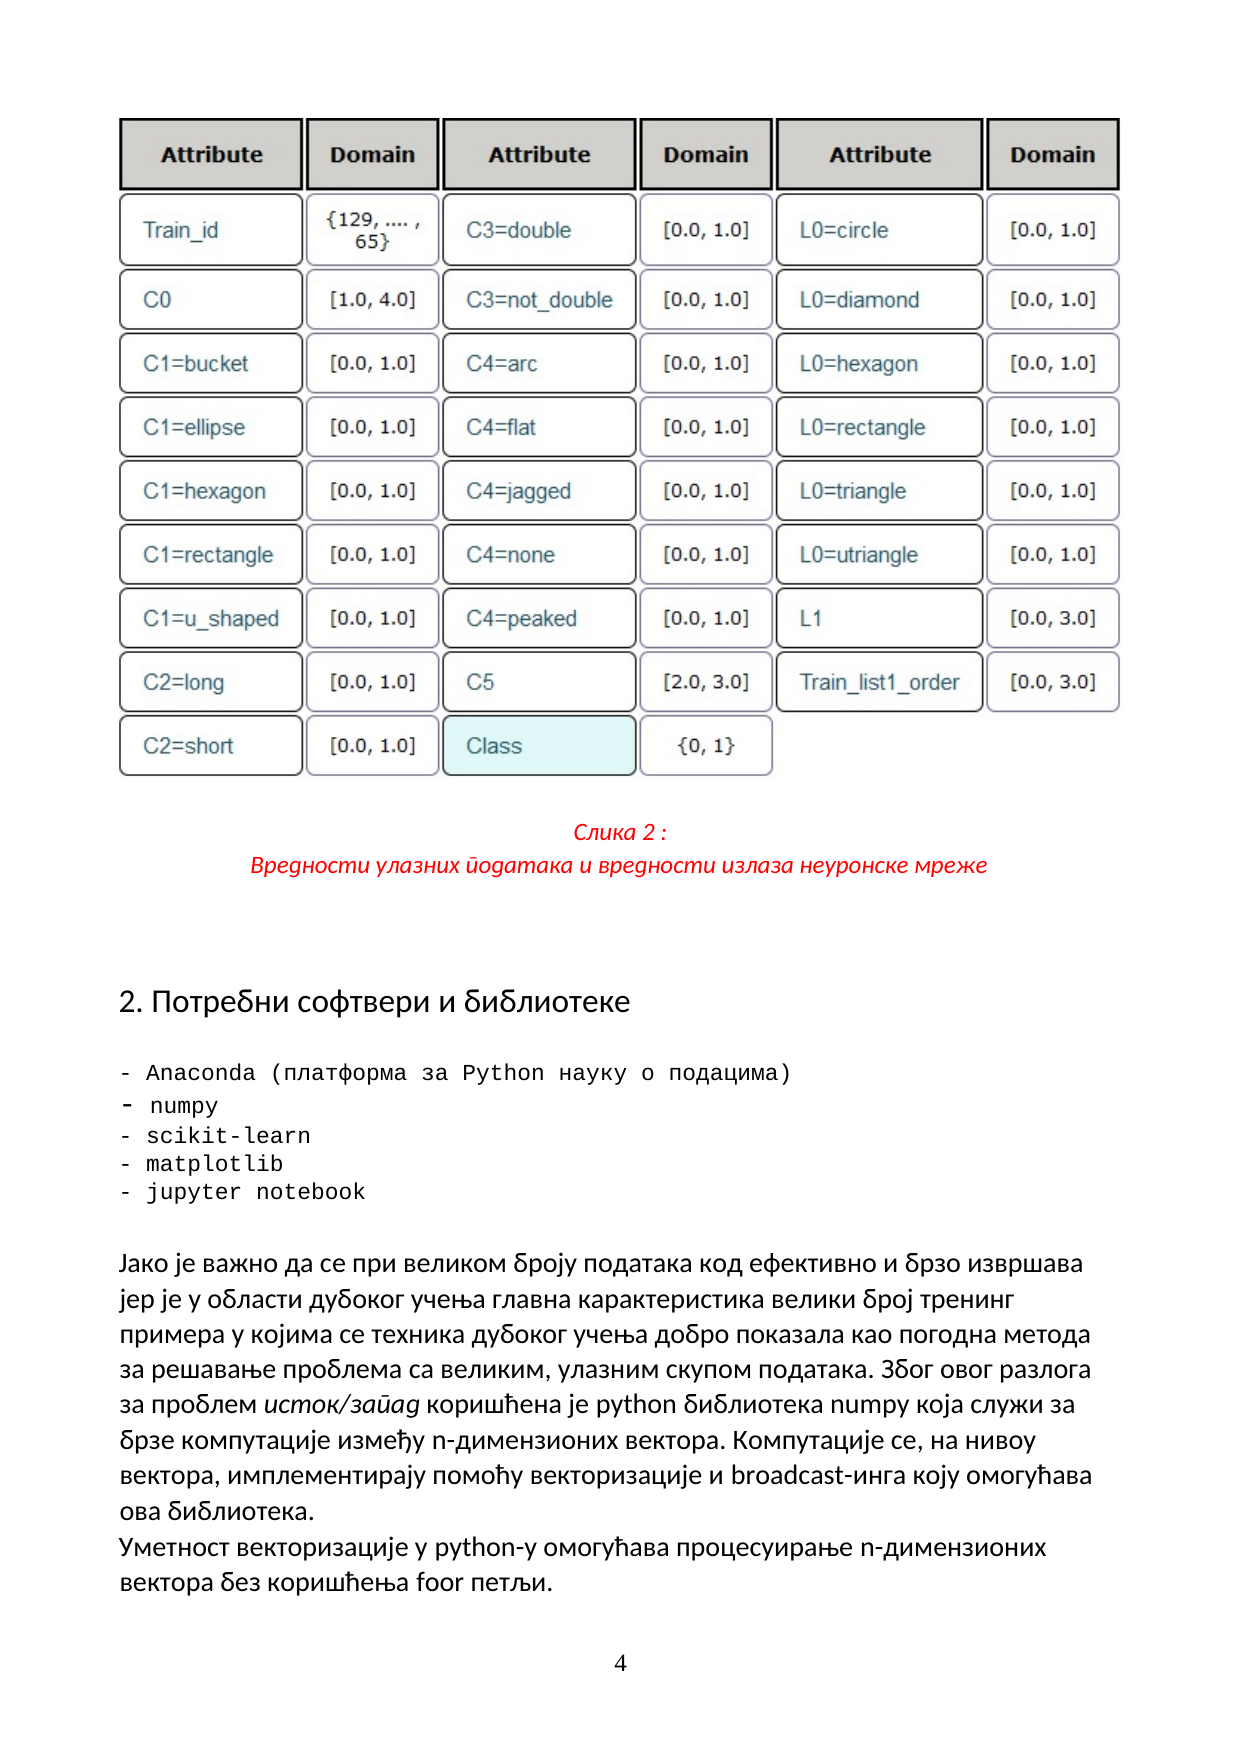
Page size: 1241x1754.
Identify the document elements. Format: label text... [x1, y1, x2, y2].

text 2. Потребни софтвери и библиотеке [118, 980, 1122, 1021]
text - matplotlib [118, 1153, 1122, 1178]
text - jupyter notebook [118, 1181, 1122, 1207]
text - scikit-learn [118, 1124, 1122, 1151]
text - numpy [118, 1089, 1122, 1122]
text Вредности улазних података и вредности излаза неуронске мреже [118, 849, 1122, 880]
picture [118, 118, 1123, 779]
text Слика 2 : [118, 816, 1122, 847]
text Јако је важно да се при великом броју података код ефективно и брзо извршава јер је у области дубоког учења главна карактеристика велики број тренинг примера у којима се техника дубоког учења добро показала као погодна метода за решавање проблема са великим, улазним скупом података. Због овог разлога за проблем исток/запад коришћена је python библиотека numpy која служи за брзе компутације између n-димензионих вектора. Компутације се, на нивоу вектора, имплементирају помоћу векторизације и broadcast-инга коју омогућава ова библиотека. [118, 1245, 1122, 1527]
text Уметност векторизације у python-у омогућава процесуирање n-димензионих вектора без коришћења foor петљи. [118, 1529, 1122, 1599]
text - Anaconda (платформа за Python науку о подацима) [118, 1061, 1122, 1087]
